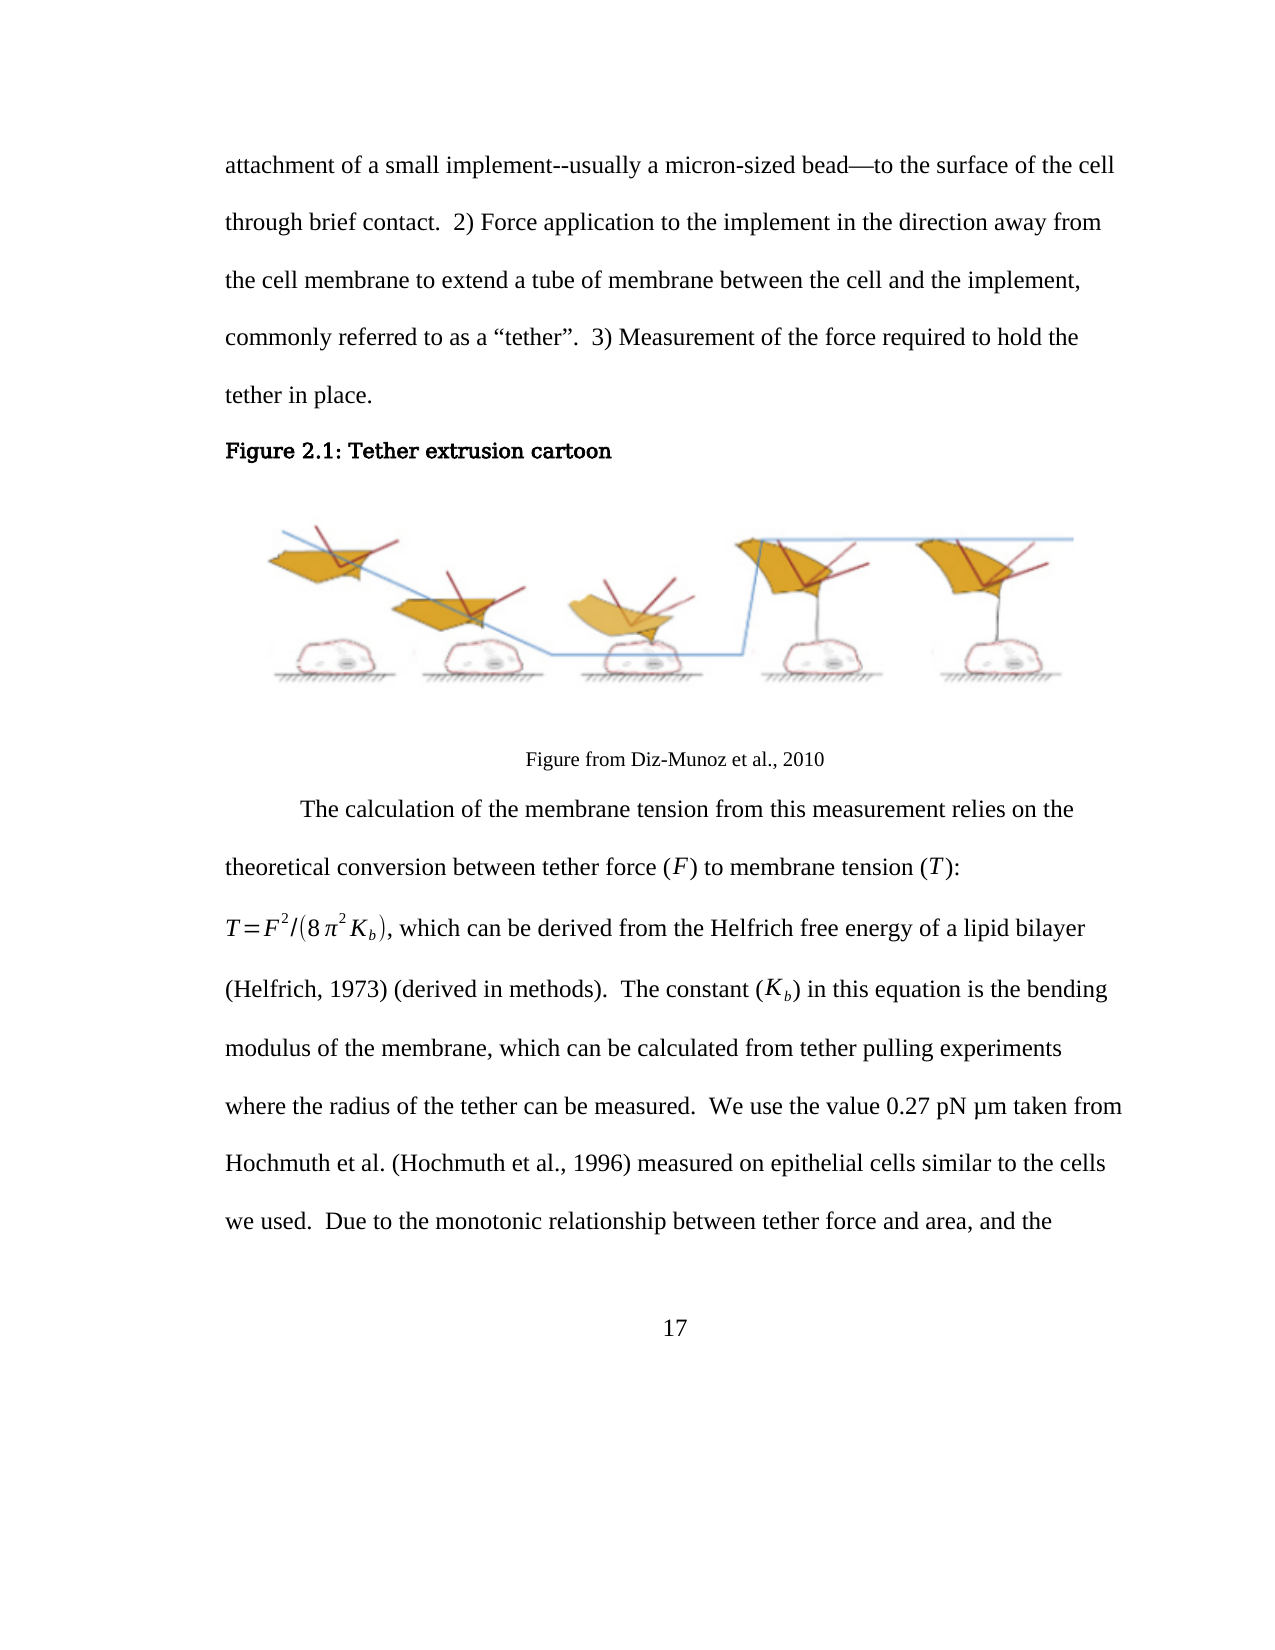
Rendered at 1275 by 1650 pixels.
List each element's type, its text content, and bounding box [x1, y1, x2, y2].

picture [225, 483, 1074, 726]
text Figure 2.1: Tether extrusion cartoon [225, 437, 1125, 462]
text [225, 794, 1125, 1234]
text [225, 150, 1125, 409]
text Figure from Diz-Munoz et al., 2010 [225, 746, 1125, 771]
